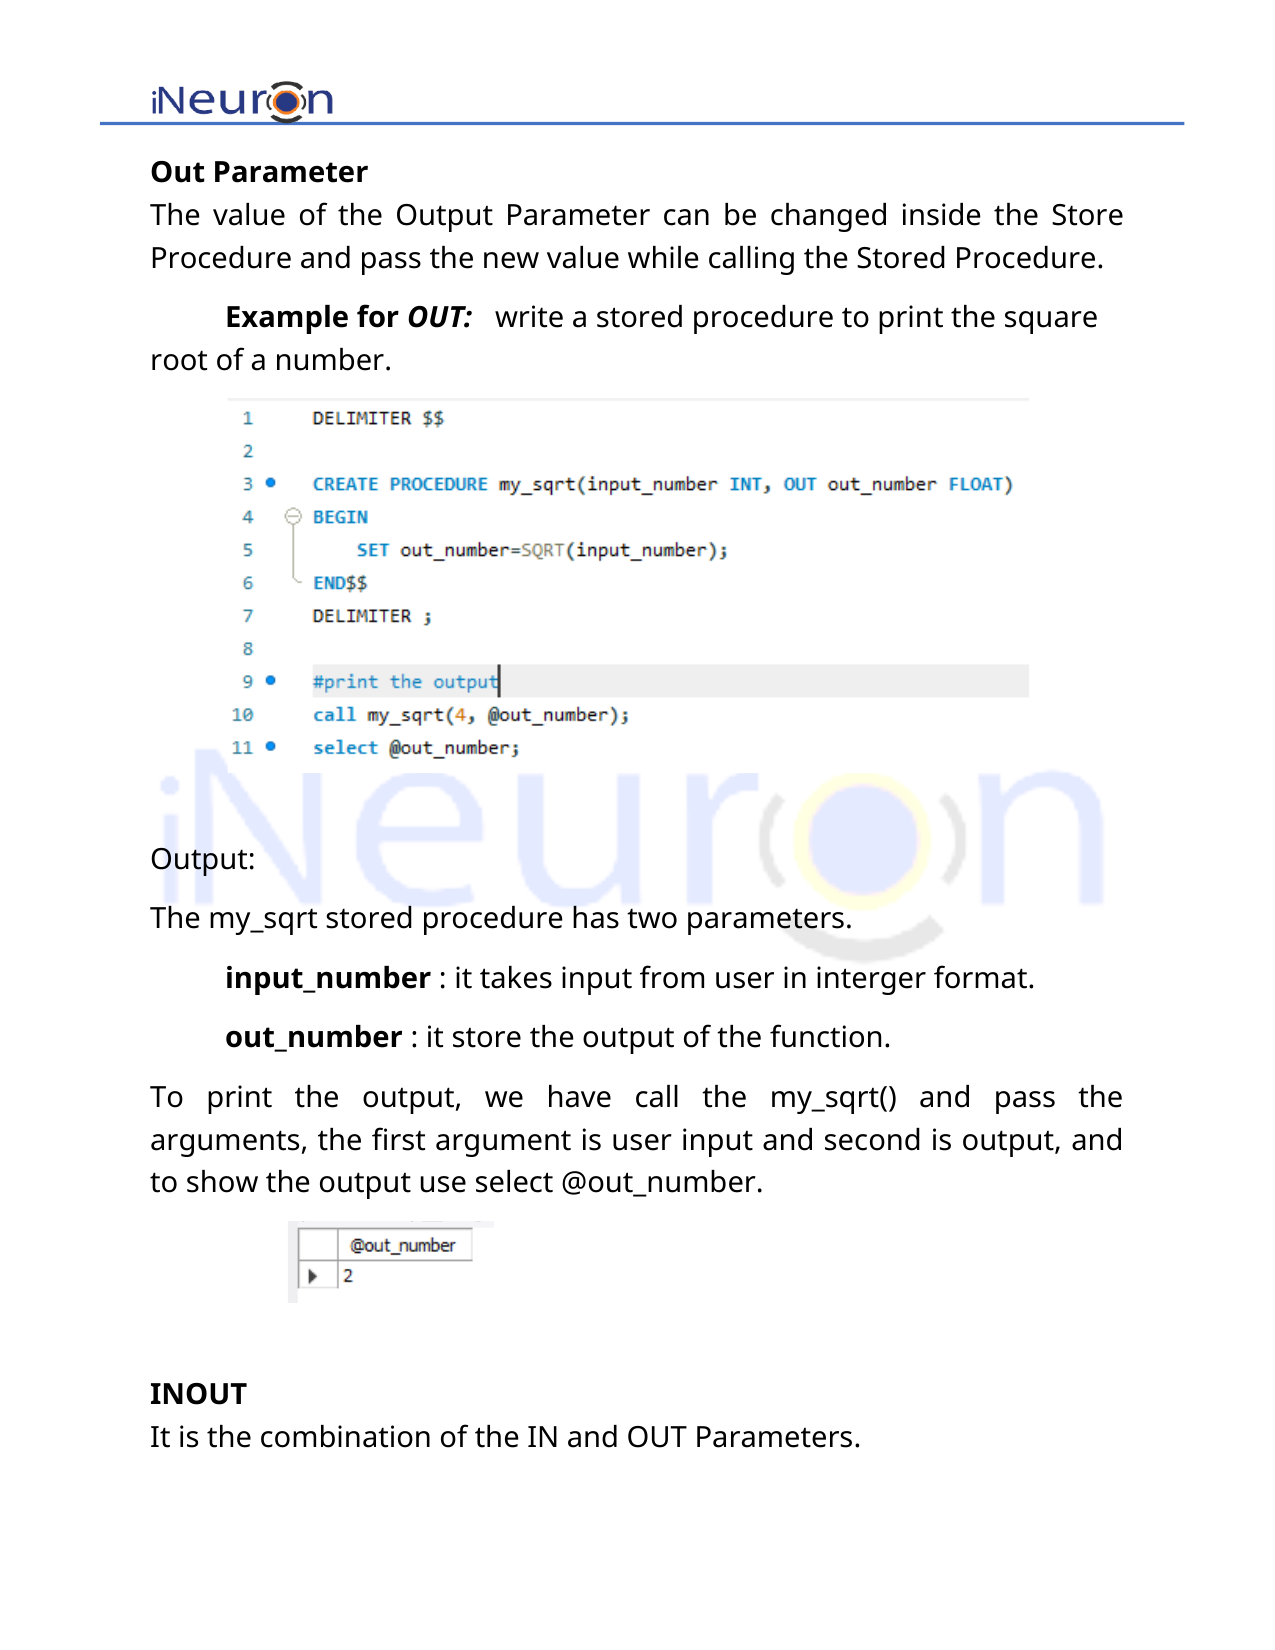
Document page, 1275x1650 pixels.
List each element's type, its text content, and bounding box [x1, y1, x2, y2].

text The value of the Output Parameter can be changed inside the Store Procedure and pass the new value while calling the Stored Procedure. [150, 194, 1125, 277]
text input_number : it takes input from user in interger format. [150, 957, 1125, 997]
text out_number : it store the output of the function. [150, 1016, 1125, 1056]
text The my_sqrt stored procedure has two parameters. [150, 897, 1125, 937]
text Output: [150, 838, 1125, 878]
subtitle Out Parameter [150, 151, 1125, 191]
text It is the combination of the IN and OUT Parameters. [150, 1416, 1125, 1456]
picture [287, 1221, 495, 1303]
text To print the output, we have call the my_sqrt() and pass the arguments, the first argument is user input and second is output, and to show the output use select @out_number. [150, 1076, 1125, 1201]
text Example for OUT: write a stored procedure to print the square root of a number. [150, 297, 1125, 379]
subtitle INOUT [150, 1373, 1125, 1413]
picture [150, 75, 335, 124]
picture [227, 398, 1030, 773]
